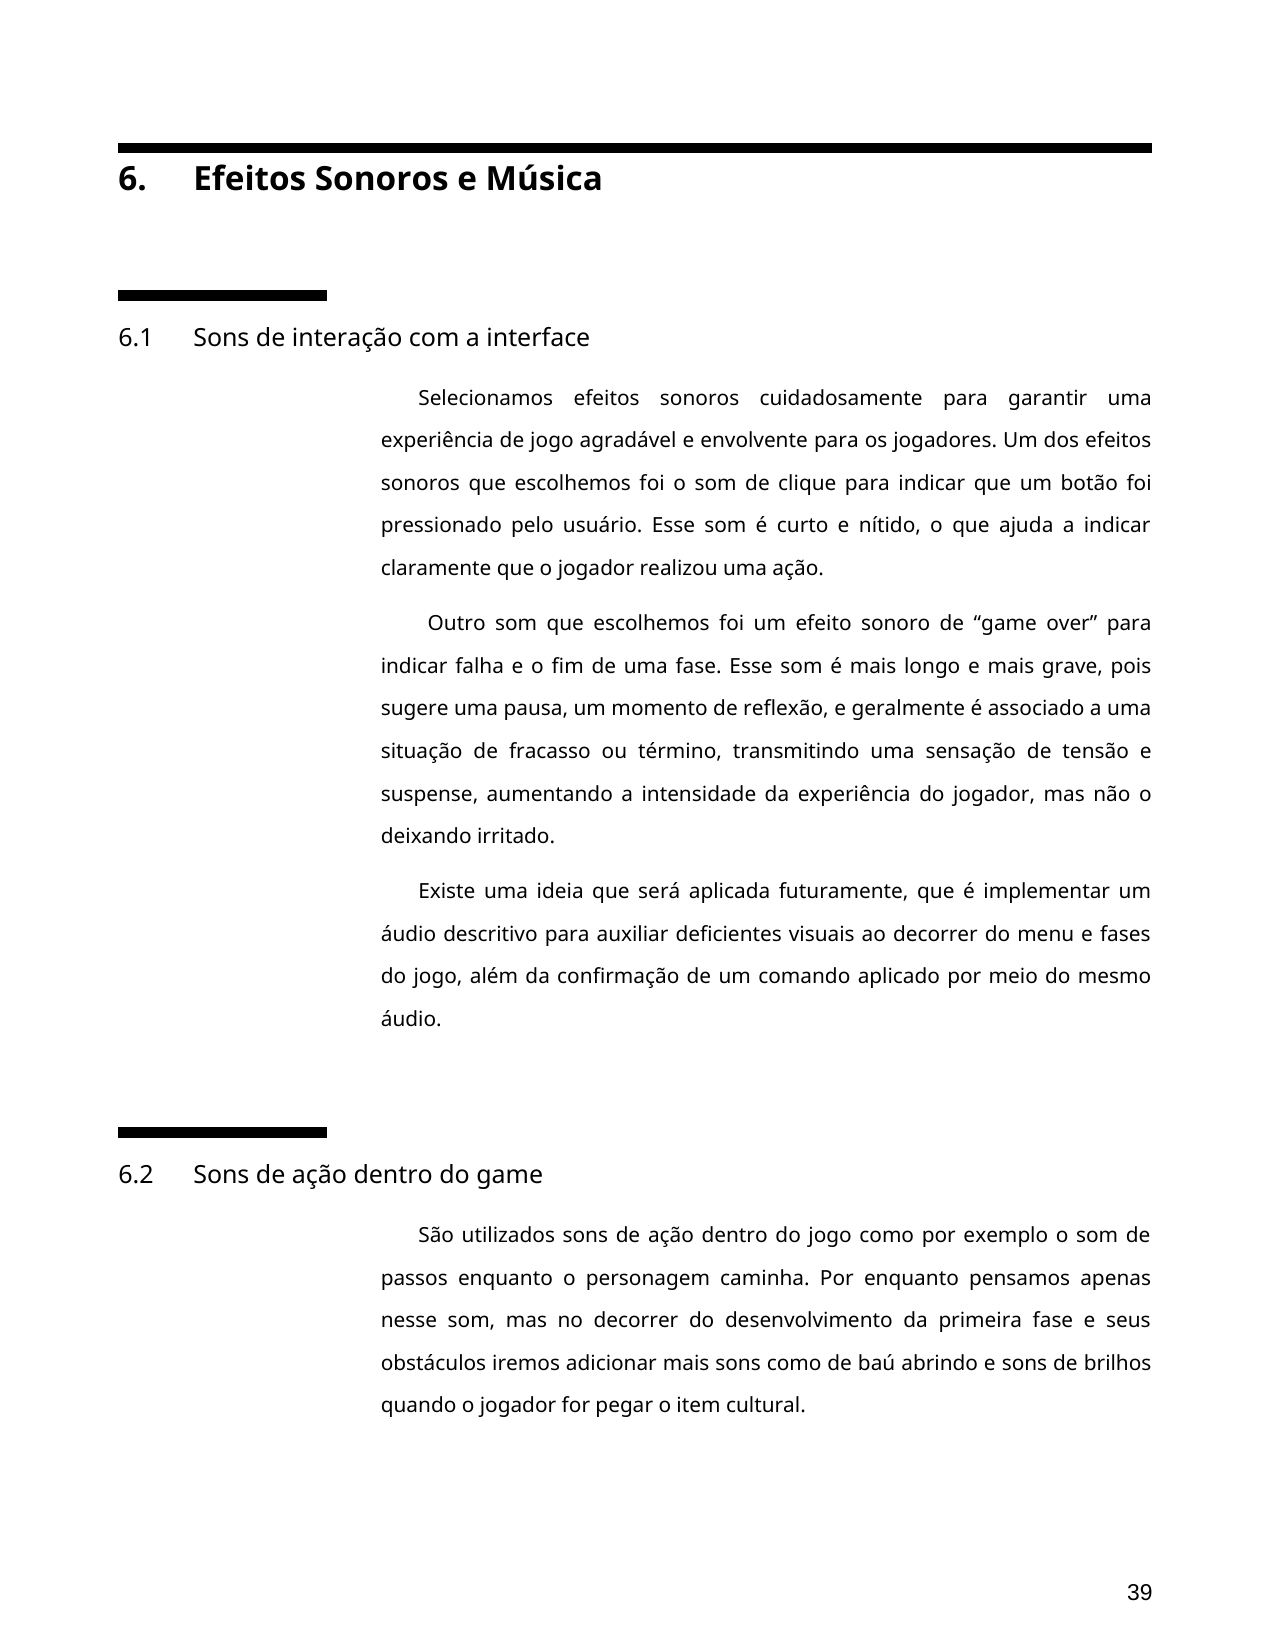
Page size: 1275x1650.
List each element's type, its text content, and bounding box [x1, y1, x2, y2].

text Outro som que escolhemos foi um efeito sonoro de “game over” para indicar falha e o fim de uma fase. Esse som é mais longo e mais grave, pois sugere uma pausa, um momento de reflexão, e geralmente é associado a uma situação de fracasso ou término, transmitindo uma sensação de tensão e suspense, aumentando a intensidade da experiência do jogador, mas não o deixando irritado. [381, 608, 1152, 850]
text Existe uma ideia que será aplicada futuramente, que é implementar um áudio descritivo para auxiliar deficientes visuais ao decorrer do menu e fases do jogo, além da confirmação de um comando aplicado por meio do mesmo áudio. [381, 876, 1152, 1033]
text São utilizados sons de ação dentro do jogo como por exemplo o som de passos enquanto o personagem caminha. Por enquanto pensamos apenas nesse som, mas no decorrer do desenvolvimento da primeira fase e seus obstáculos iremos adicionar mais sons como de baú abrindo e sons de brilhos quando o jogador for pegar o item cultural. [381, 1220, 1152, 1419]
subtitle Sons de ação dentro do game [118, 1156, 1152, 1191]
subtitle Sons de interação com a interface [118, 319, 1152, 353]
text Selecionamos efeitos sonoros cuidadosamente para garantir uma experiência de jogo agradável e envolvente para os jogadores. Um dos efeitos sonoros que escolhemos foi o som de clique para indicar que um botão foi pressionado pelo usuário. Esse som é curto e nítido, o que ajuda a indicar claramente que o jogador realizou uma ação. [381, 383, 1152, 582]
subtitle Efeitos Sonoros e Música [118, 153, 1152, 200]
